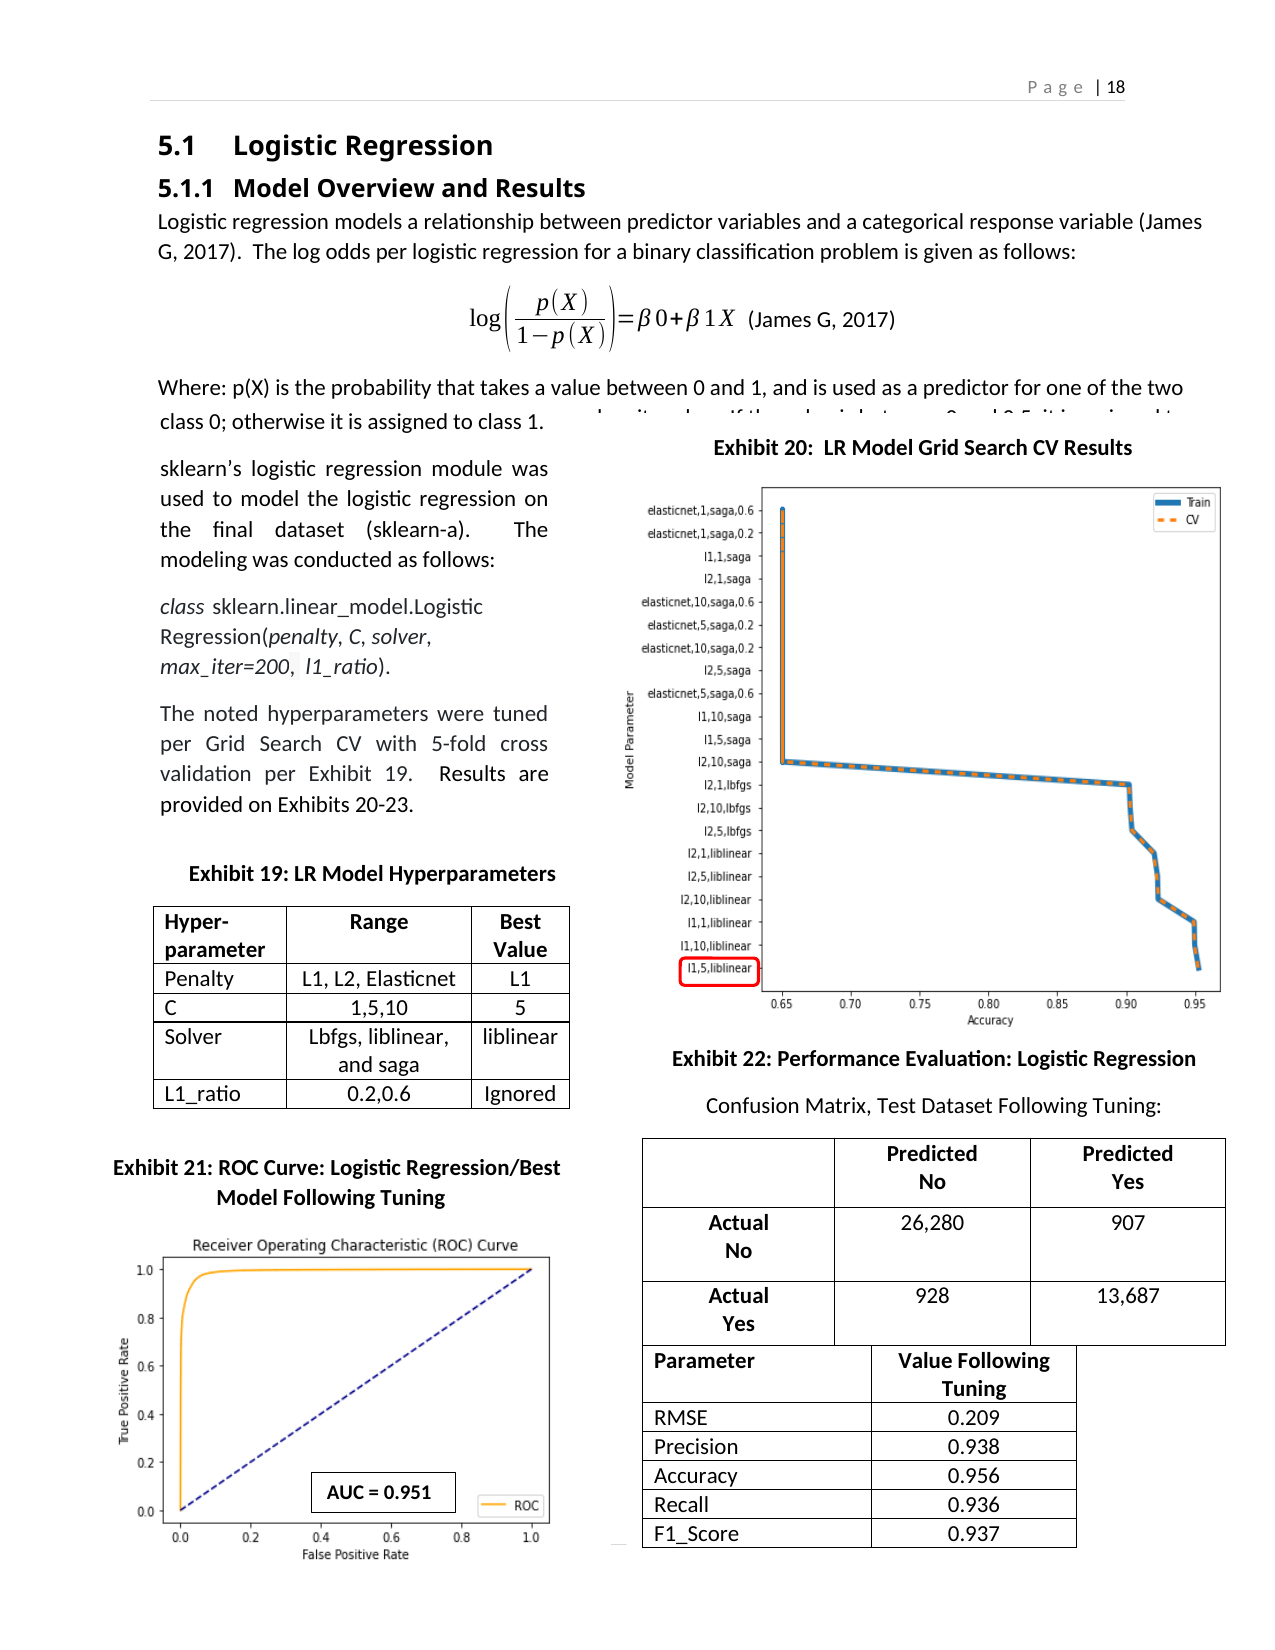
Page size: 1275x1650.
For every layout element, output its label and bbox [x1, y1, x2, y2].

picture [619, 479, 1226, 1035]
picture [112, 1230, 557, 1569]
